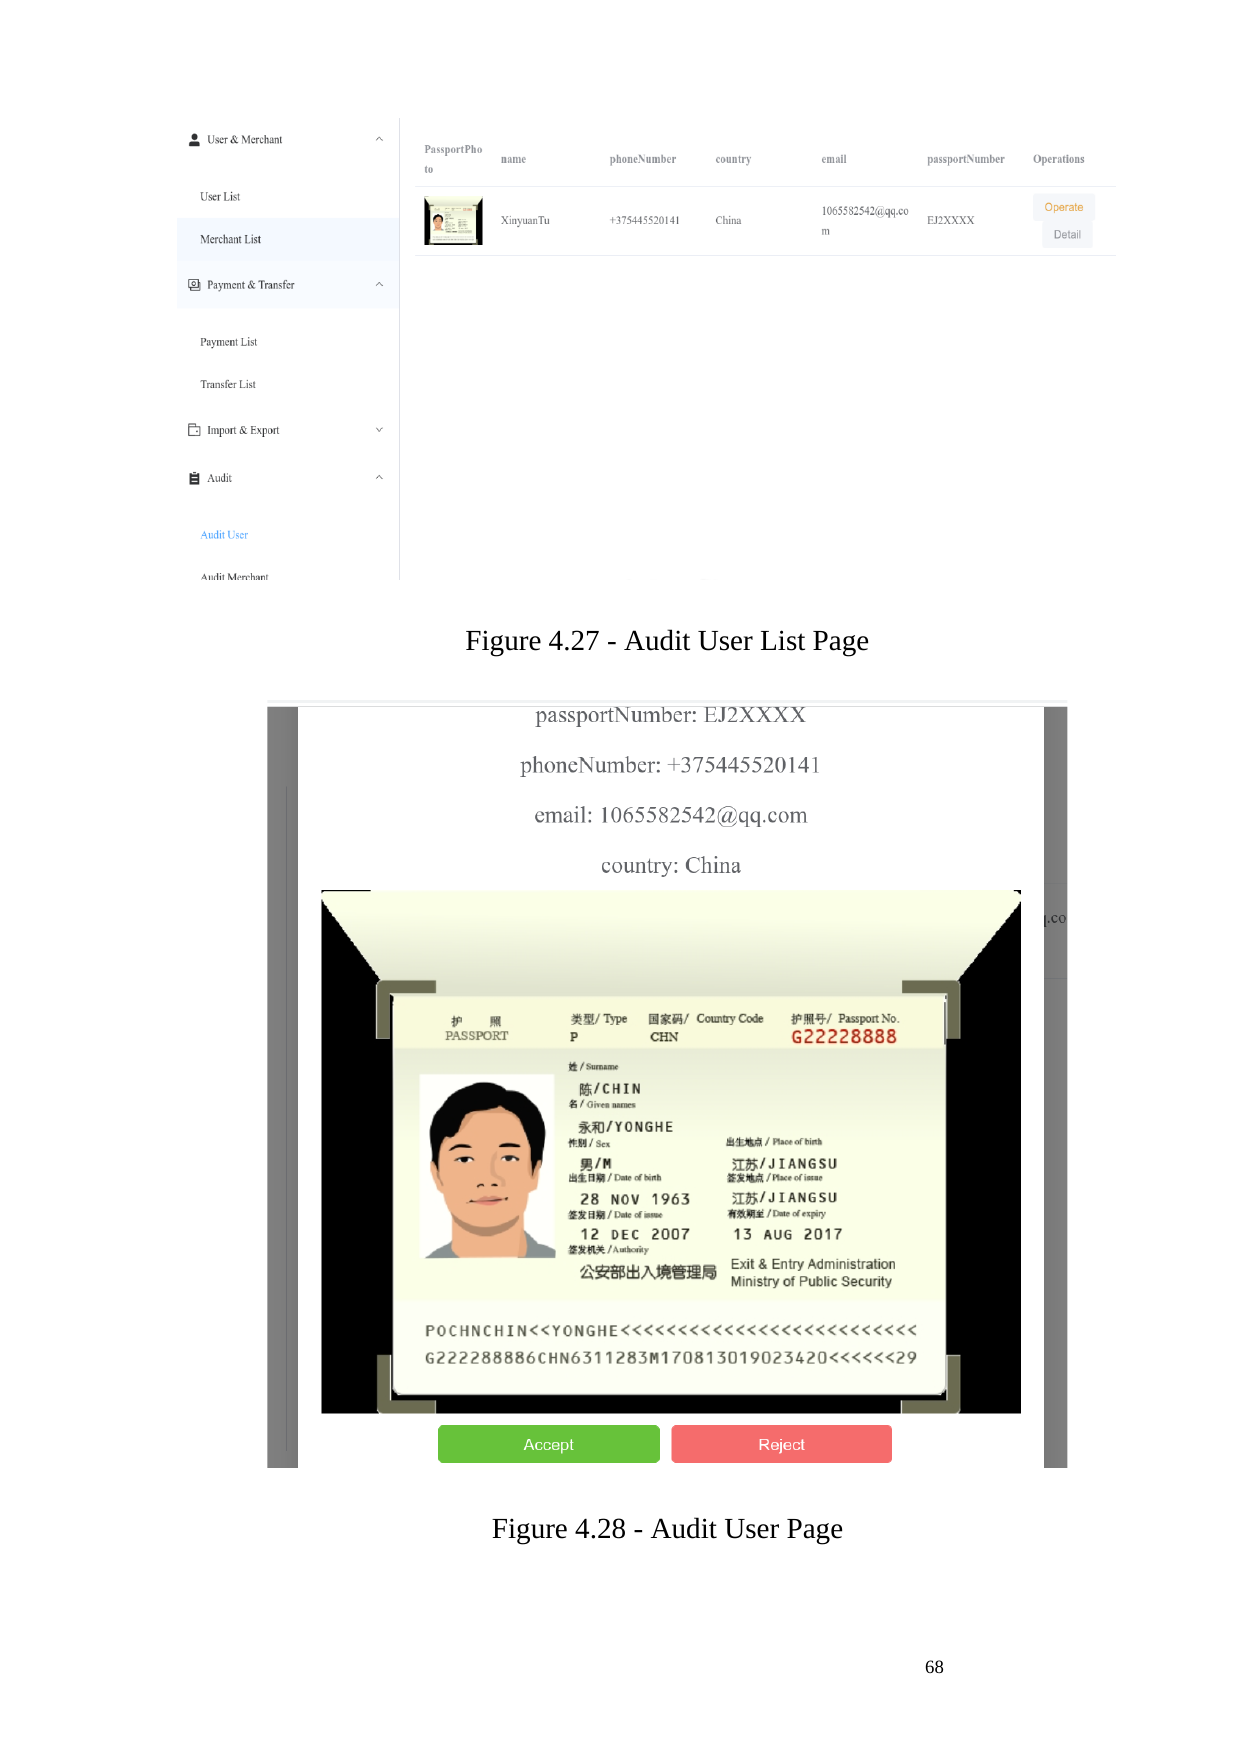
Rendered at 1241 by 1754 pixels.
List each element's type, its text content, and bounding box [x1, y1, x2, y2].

text Figure 4.27 - Audit User List Page [177, 623, 1158, 657]
picture [177, 118, 1136, 580]
picture [267, 700, 1068, 1468]
text Figure 4.28 - Audit User Page [177, 1511, 1158, 1545]
